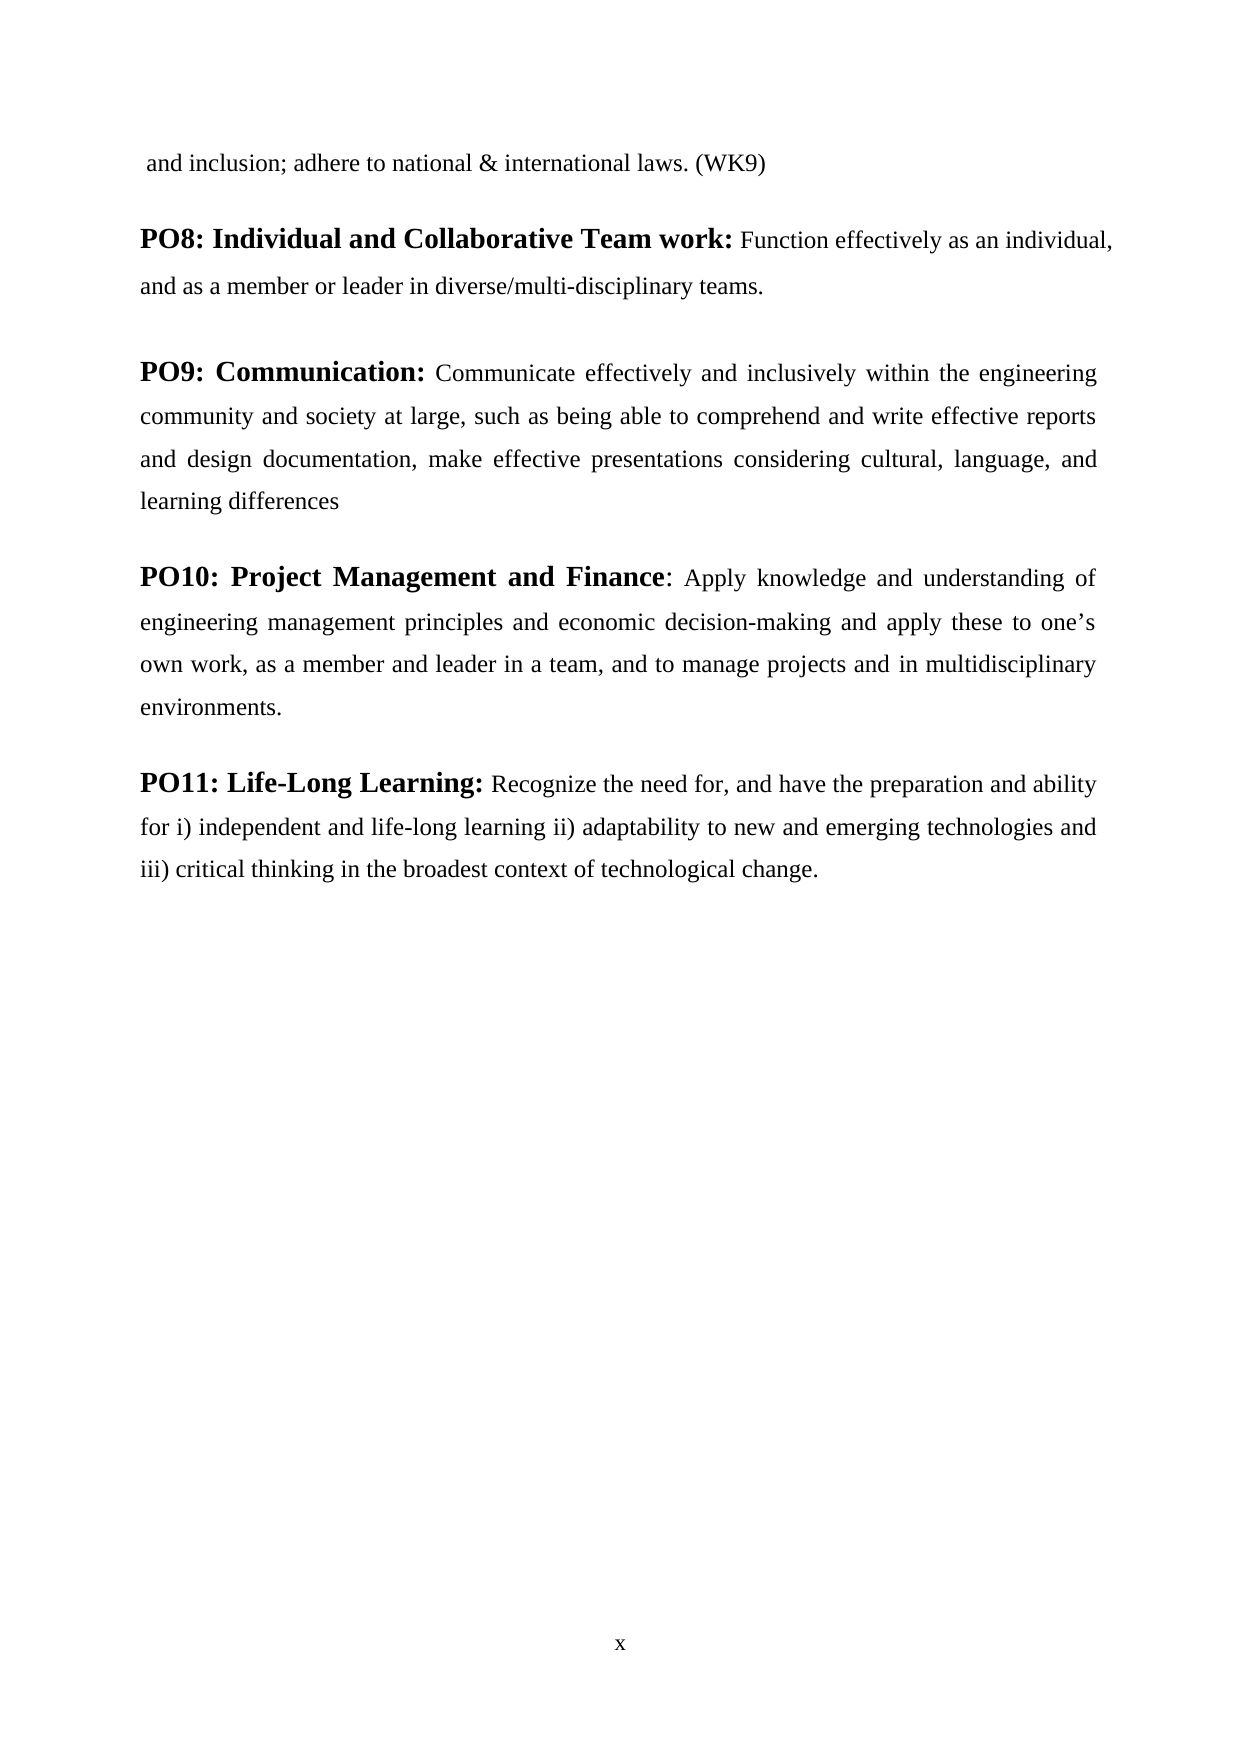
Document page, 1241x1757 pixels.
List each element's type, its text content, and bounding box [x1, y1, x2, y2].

text PO9: Communication: Communicate effectively and inclusively within the engineering community and society at large, such as being able to comprehend and write effective reports and design documentation, make effective presentations considering cultural, language, and learning differences [140, 354, 1098, 515]
text and as a member or leader in diverse/multi-disciplinary teams. [140, 271, 1146, 299]
text PO10: Project Management and Finance: Apply knowledge and understanding of engineering management principles and economic decision-making and apply these to one’s own work, as a member and leader in a team, and to manage projects and in multidisciplinary environments. [140, 559, 1096, 720]
text and inclusion; adhere to national & international laws. (WK9) [140, 148, 1146, 176]
text PO11: Life-Long Learning: Recognize the need for, and have the preparation and ability for i) independent and life-long learning ii) adaptability to new and emerging technologies and iii) critical thinking in the broadest context of technological change. [140, 765, 1097, 883]
text PO8: Individual and Collaborative Team work: Function effectively as an individual, [140, 221, 1146, 254]
